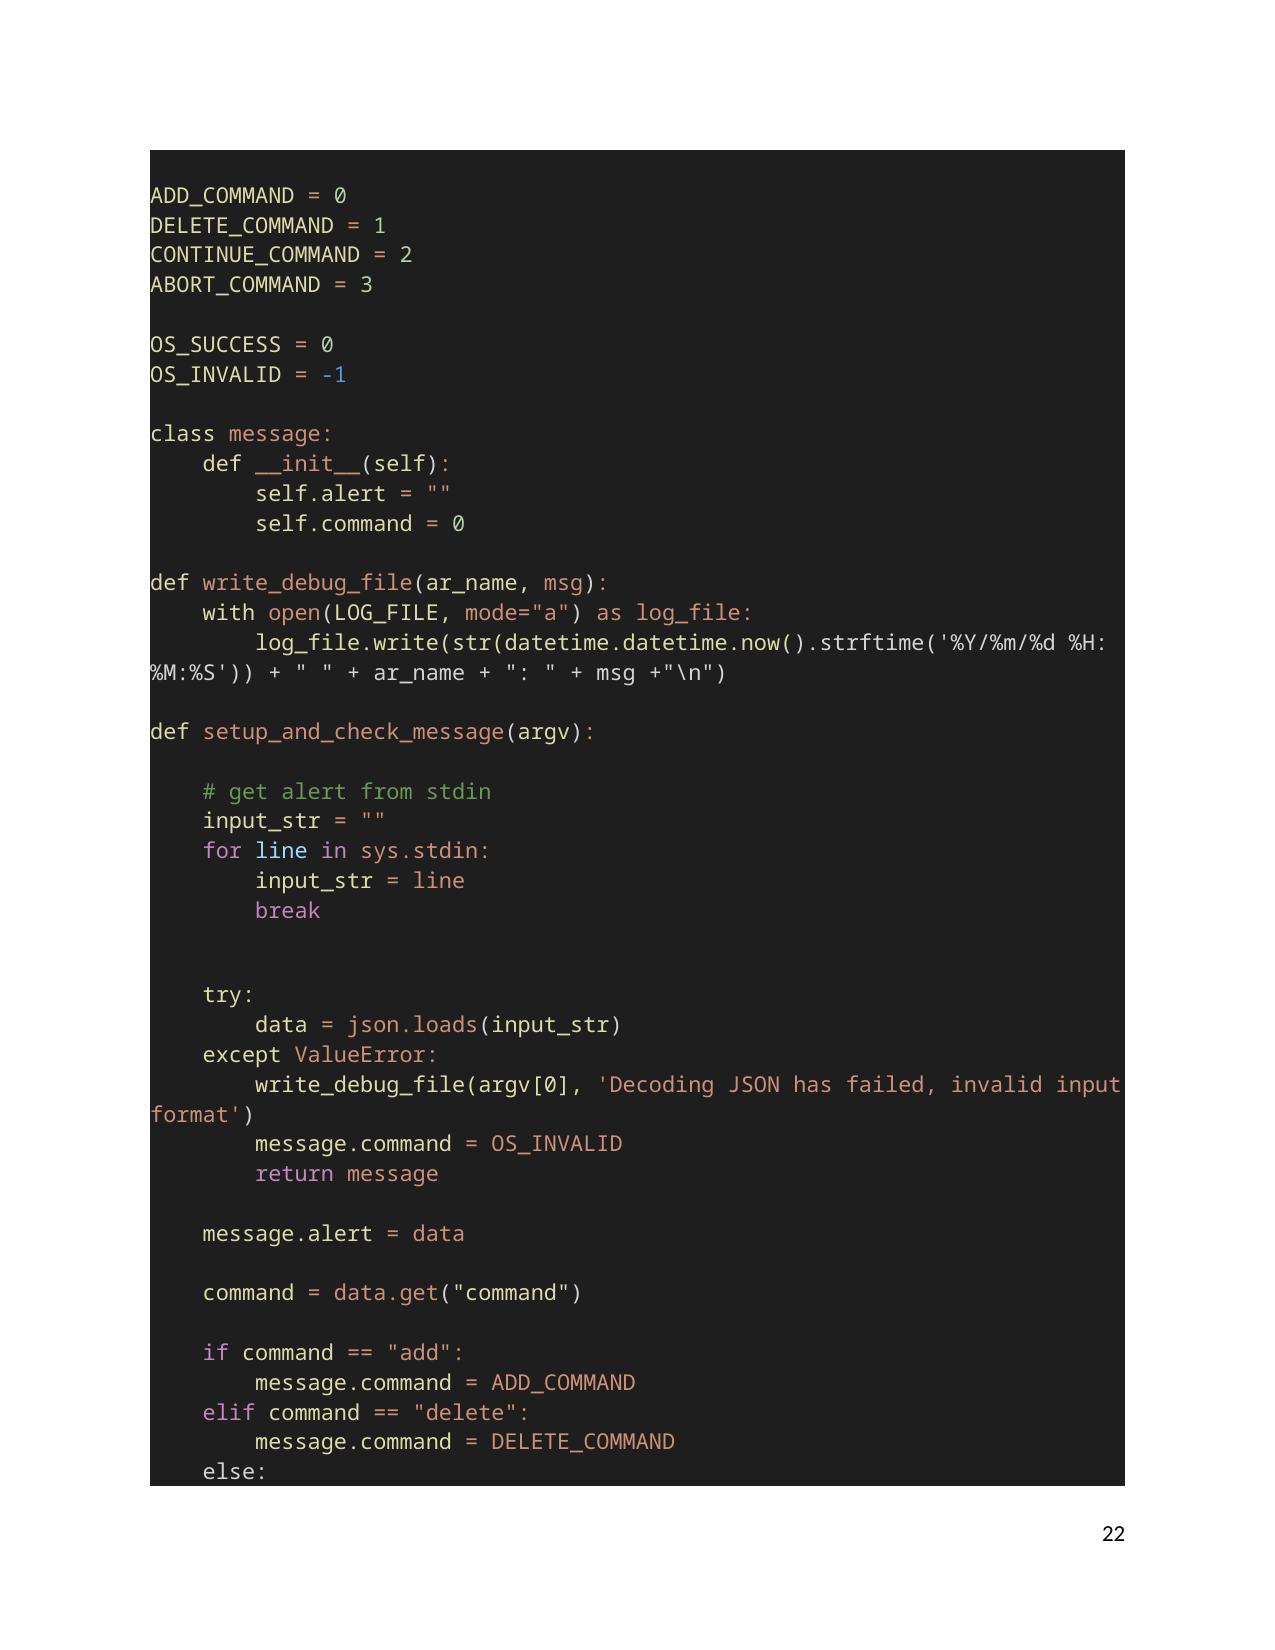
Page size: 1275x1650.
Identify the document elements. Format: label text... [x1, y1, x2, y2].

text with open(LOG_FILE, mode="a") as log_file: [150, 597, 1125, 627]
text write_debug_file(argv[0], 'Decoding JSON has failed, invalid input format') [150, 1069, 1125, 1128]
text message.command = DELETE_COMMAND [150, 1426, 1125, 1456]
text self.alert = "" [150, 478, 1125, 507]
text DELETE_COMMAND = 1 [150, 209, 1125, 239]
text # get alert from stdin [150, 776, 1125, 805]
text self.command = 0 [150, 507, 1125, 537]
text def setup_and_check_message(argv): [150, 716, 1125, 746]
text OS_INVALID = -1 [150, 358, 1125, 388]
text try: [150, 979, 1125, 1009]
text input_str = line [150, 865, 1125, 895]
text for line in sys.stdin: [150, 835, 1125, 865]
text return message [150, 1158, 1125, 1188]
text elif command == "delete": [150, 1396, 1125, 1426]
text input_str = "" [150, 805, 1125, 835]
text OS_SUCCESS = 0 [150, 329, 1125, 358]
text class message: [150, 418, 1125, 448]
text message.command = ADD_COMMAND [150, 1367, 1125, 1396]
text command = data.get("command") [150, 1277, 1125, 1307]
text CONTINUE_COMMAND = 2 [150, 239, 1125, 269]
text def __init__(self): [150, 448, 1125, 478]
text ADD_COMMAND = 0 [150, 180, 1125, 209]
text else: [150, 1456, 1125, 1486]
text message.alert = data [150, 1218, 1125, 1247]
text break [150, 895, 1125, 924]
text def write_debug_file(ar_name, msg): [150, 567, 1125, 597]
text message.command = OS_INVALID [150, 1128, 1125, 1158]
text log_file.write(str(datetime.datetime.now().strftime('%Y/%m/%d %H:%M:%S')) + " " + ar_name + ": " + msg +"\n") [150, 627, 1125, 686]
text data = json.loads(input_str) [150, 1009, 1125, 1039]
text except ValueError: [150, 1039, 1125, 1069]
text if command == "add": [150, 1337, 1125, 1367]
text ABORT_COMMAND = 3 [150, 269, 1125, 299]
